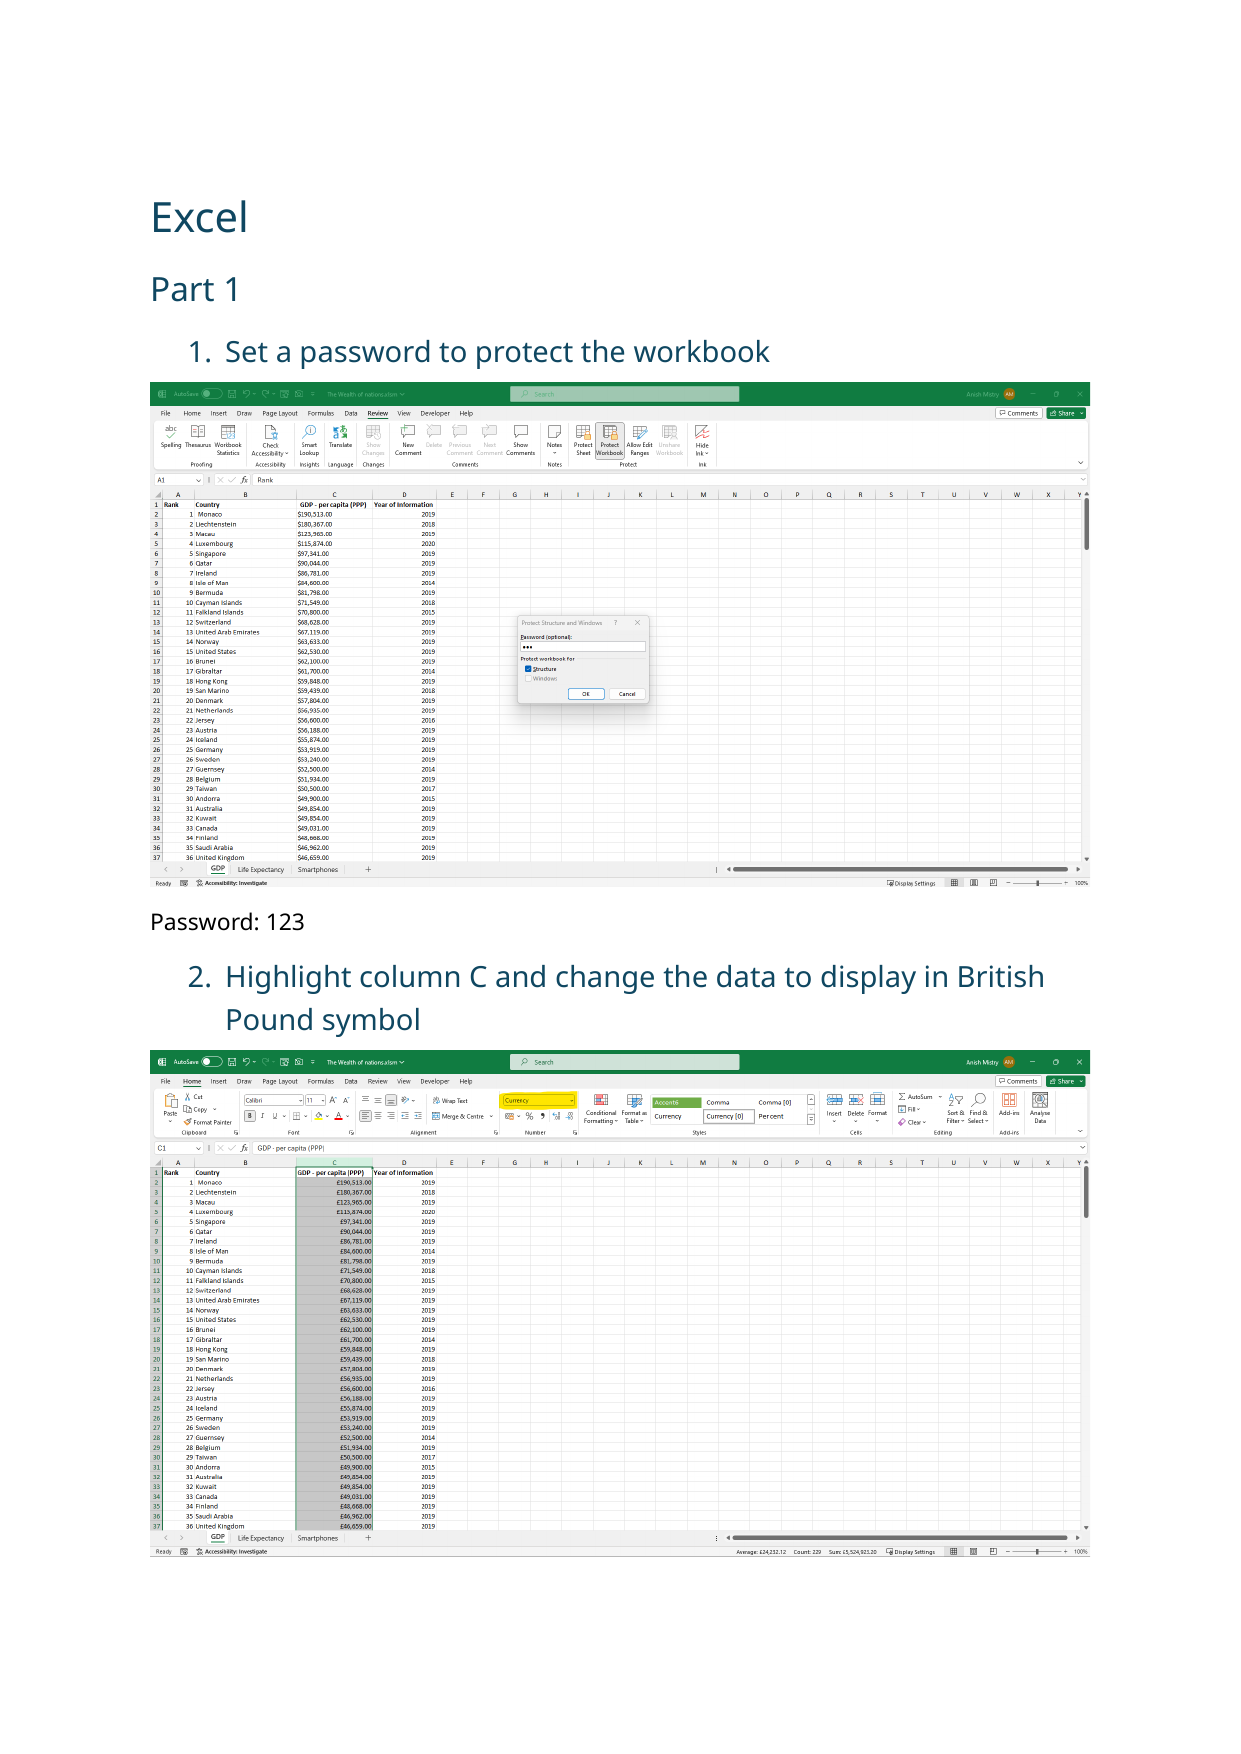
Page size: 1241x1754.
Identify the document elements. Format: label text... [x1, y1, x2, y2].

subtitle Highlight column C and change the data to display in British Pound symbol [187, 956, 1090, 1039]
subtitle Excel [150, 187, 1090, 244]
subtitle Set a password to protect the workbook [187, 331, 1090, 371]
picture [150, 1050, 1091, 1557]
text Password: 123 [150, 906, 1090, 937]
picture [150, 382, 1091, 887]
subtitle Part 1 [150, 265, 1090, 311]
